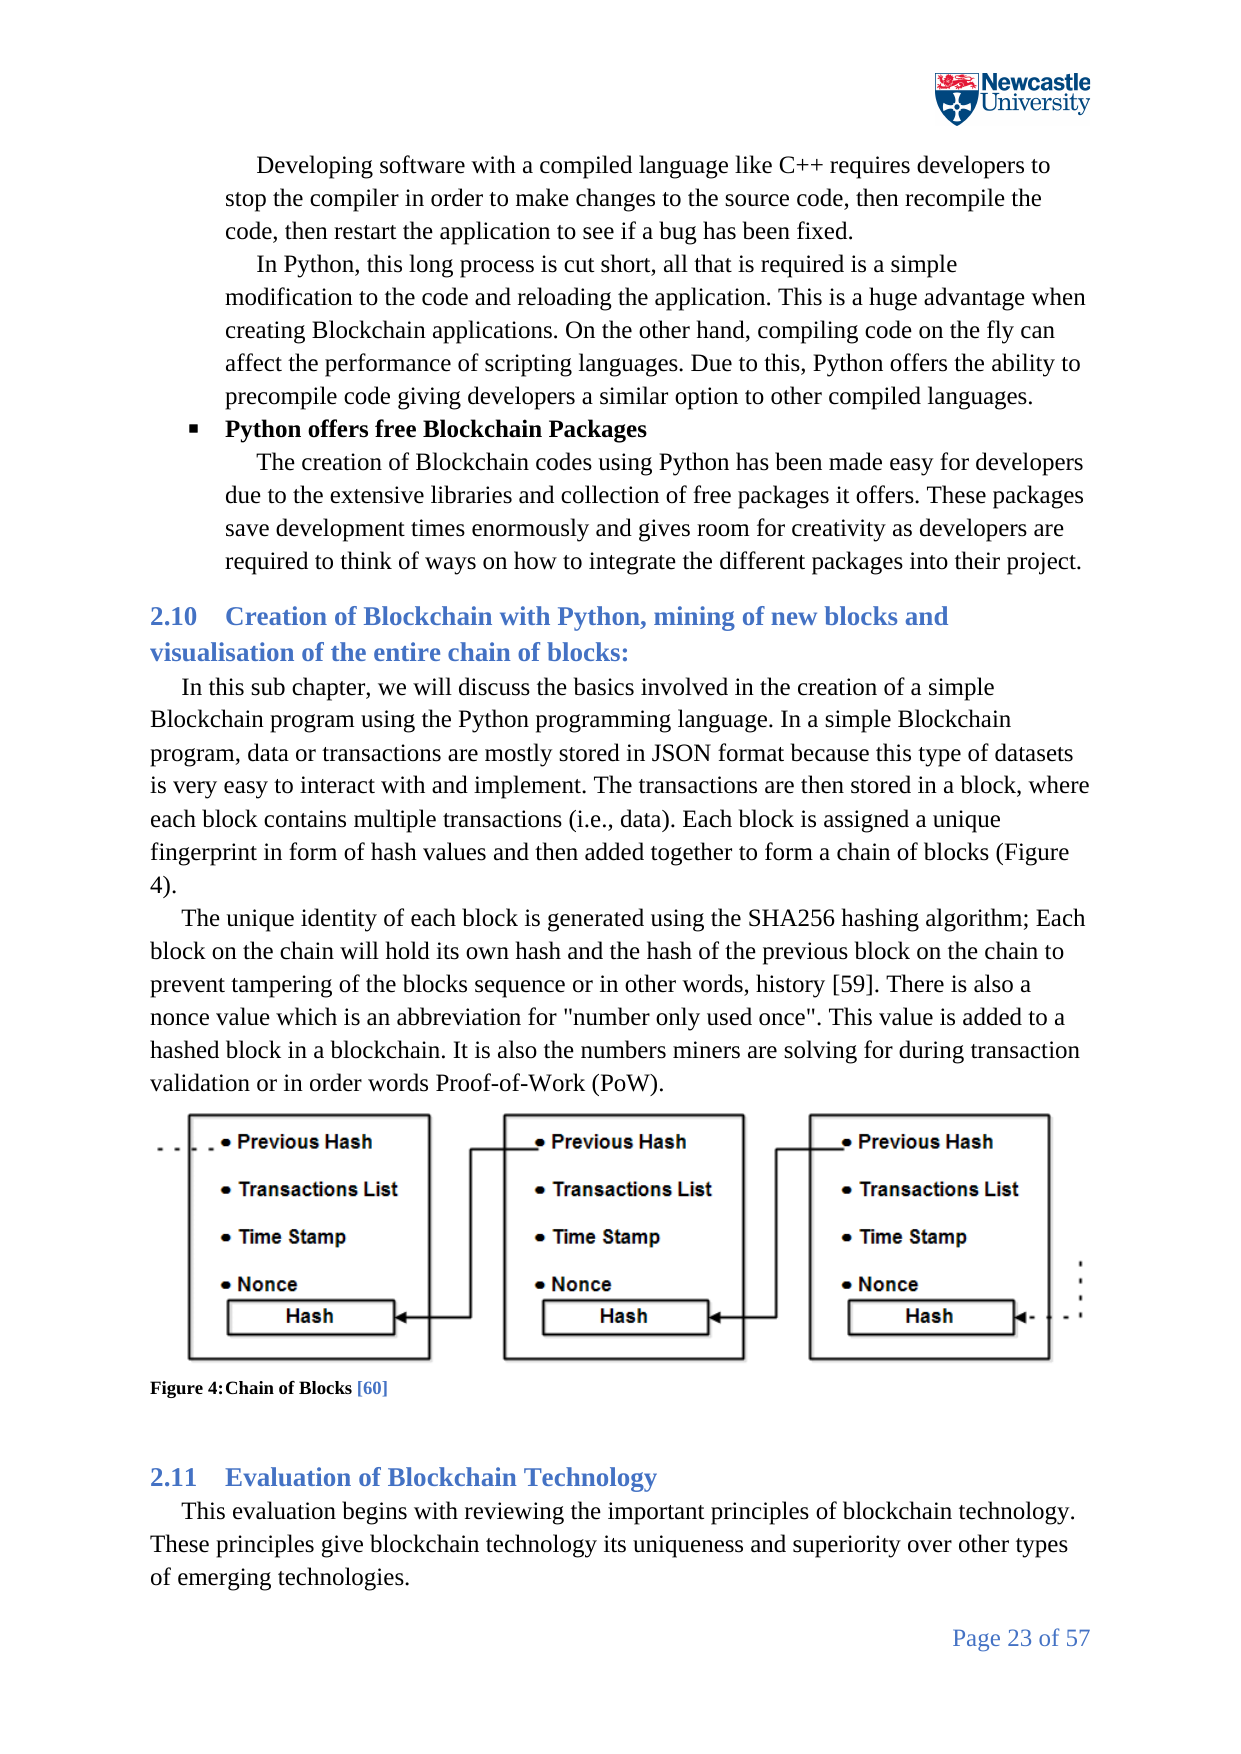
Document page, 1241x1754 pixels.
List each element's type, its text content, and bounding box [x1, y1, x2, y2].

list Python offers free Blockchain Packages [187, 414, 1090, 443]
text The unique identity of each block is generated using the SHA256 hashing algorithm; Each block on the chain will hold its own hash and the hash of the previous block on the chain to prevent tampering of the blocks sequence or in other words, history. There is also a nonce value which is an abbreviation for "number only used once". This value is added to a hashed block in a blockchain. It is also the numbers miners are solving for during transaction validation or in order words Proof-of-Work (PoW). [150, 903, 1090, 1097]
text Figure 4: Chain of Blocks [150, 1377, 1090, 1398]
picture [150, 1100, 1091, 1373]
list Developing software with a compiled language like C++ requires developers to stop the compiler in order to make changes to the source code, then recompile the code, then restart the application to see if a bug has been fixed. [225, 150, 1090, 245]
list The creation of Blockchain codes using Python has been made easy for developers due to the extensive libraries and collection of free packages it offers. These packages save development times enormously and gives room for creativity as developers are required to think of ways on how to integrate the different packages into their project. [225, 447, 1090, 575]
subtitle 2.10 Creation of Blockchain with Python, mining of new blocks and visualisation of the entire chain of blocks: [150, 600, 1090, 667]
list In Python, this long process is cut short, all that is required is a simple modification to the code and reloading the application. This is a huge advantage when creating Blockchain applications. On the other hand, compiling code on the fly can affect the performance of scripting languages. Due to this, Python offers the ability to precompile code giving developers a similar option to other compiled languages. [225, 249, 1090, 410]
picture [935, 73, 1091, 126]
text This evaluation begins with reviewing the important principles of blockchain technology. These principles give blockchain technology its uniqueness and superiority over other types of emerging technologies. [150, 1496, 1090, 1591]
subtitle 2.11 Evaluation of Blockchain Technology [150, 1461, 1090, 1492]
text In this sub chapter, we will discuss the basics involved in the creation of a simple Blockchain program using the Python programming language. In a simple Blockchain program, data or transactions are mostly stored in JSON format because this type of datasets is very easy to interact with and implement. The transactions are then stored in a block, where each block contains multiple transactions (i.e., data). Each block is assigned a unique fingerprint in form of hash values and then added together to form a chain of blocks (Figure 4). [150, 672, 1090, 898]
